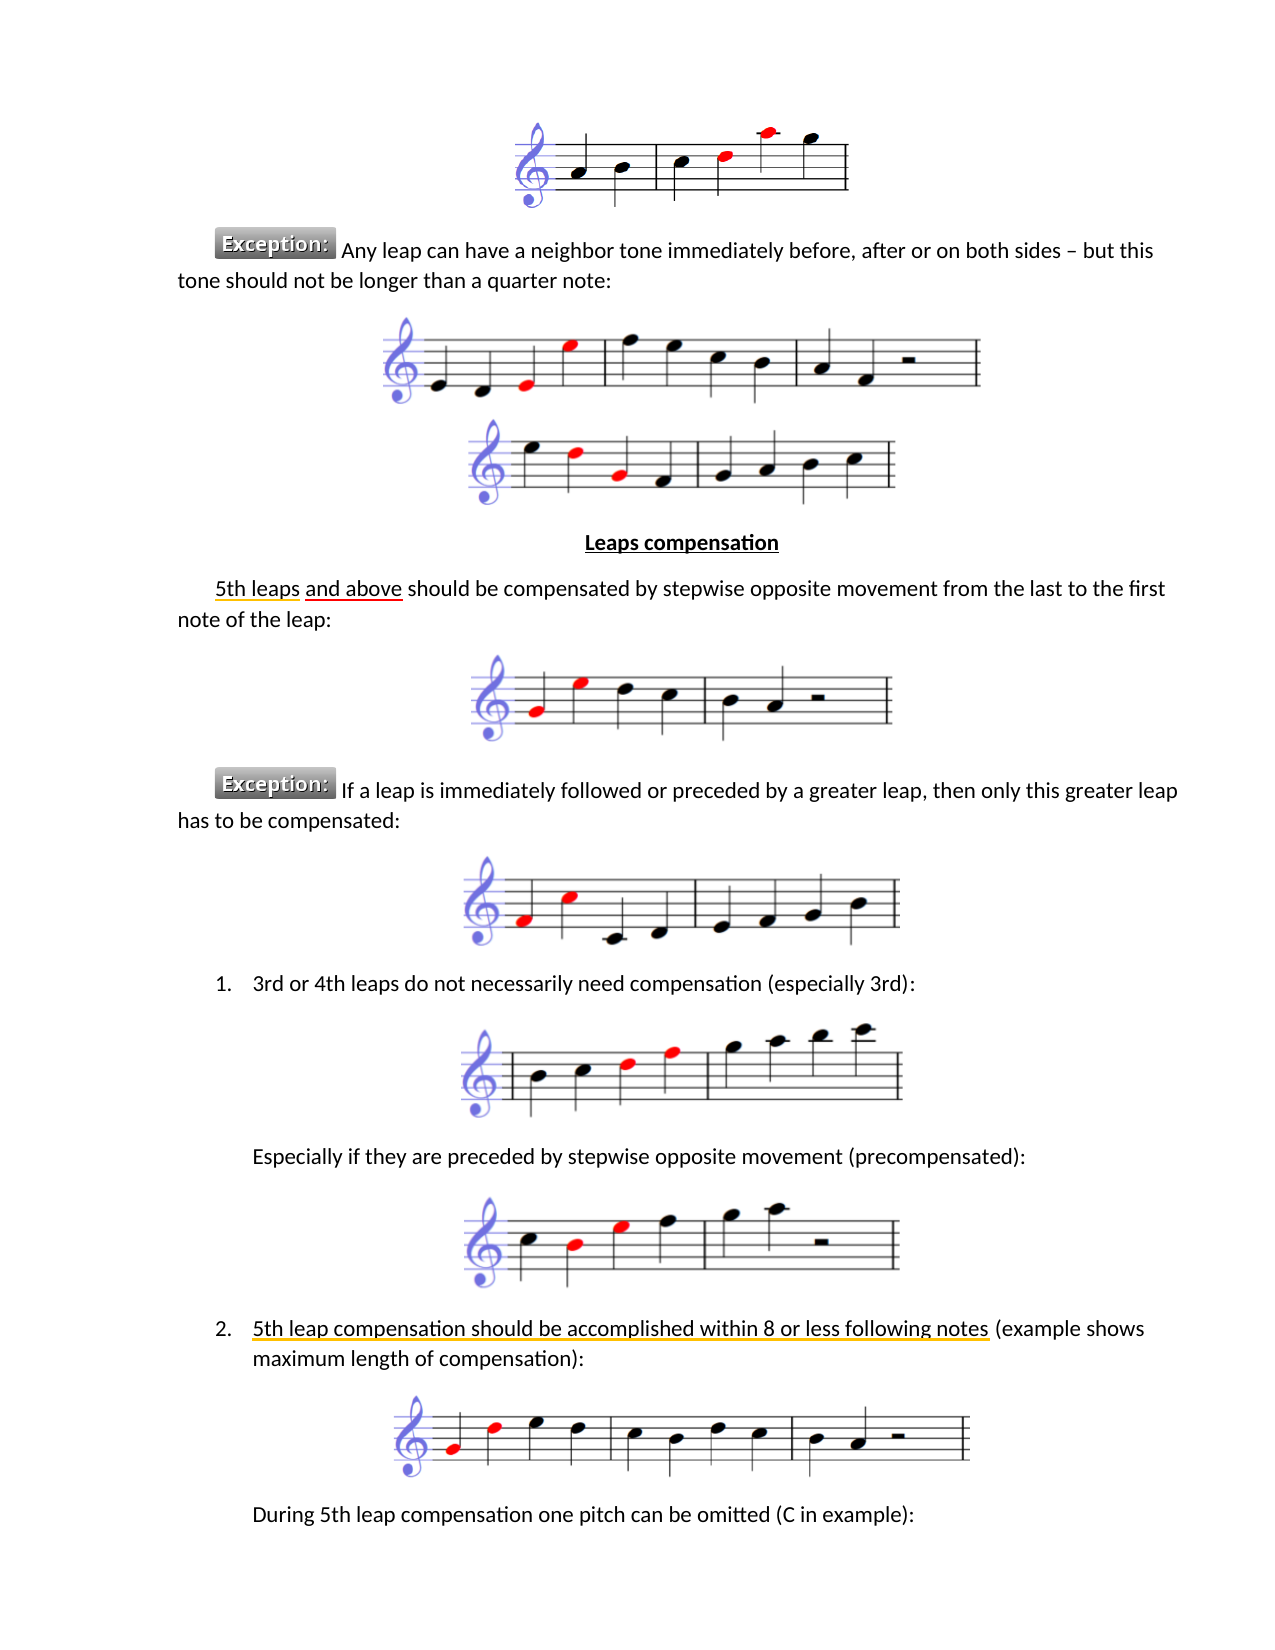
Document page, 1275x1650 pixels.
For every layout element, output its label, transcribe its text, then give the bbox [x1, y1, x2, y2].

picture [214, 767, 337, 799]
list During 5th leap compensation one pitch can be omitted (C in example): [252, 1501, 1186, 1528]
picture [464, 1189, 900, 1296]
list Especially if they are preceded by stepwise opposite movement (precompensated): [252, 1142, 1186, 1170]
picture [468, 414, 896, 509]
picture [463, 853, 900, 951]
list 5th leap compensation should be accomplished within 8 or less following notes (example shows maximum length of compensation): [215, 1314, 1186, 1372]
text Leaps compensation [177, 528, 1186, 556]
list 3rd or 4th leaps do not necessarily need compensation (especially 3rd): [215, 969, 1186, 997]
picture [471, 651, 893, 749]
picture [515, 118, 849, 209]
picture [383, 313, 981, 413]
picture [214, 227, 337, 259]
picture [393, 1391, 970, 1482]
text 5th leaps and above should be compensated by stepwise opposite movement from the last to the first note of the leap: [177, 574, 1186, 633]
picture [461, 1016, 903, 1124]
text Any leap can have a neighbor tone immediately before, after or on both sides – but this tone should not be longer than a quarter note: [177, 227, 1186, 294]
text If a leap is immediately followed or preceded by a greater leap, then only this greater leap has to be compensated: [177, 768, 1186, 834]
